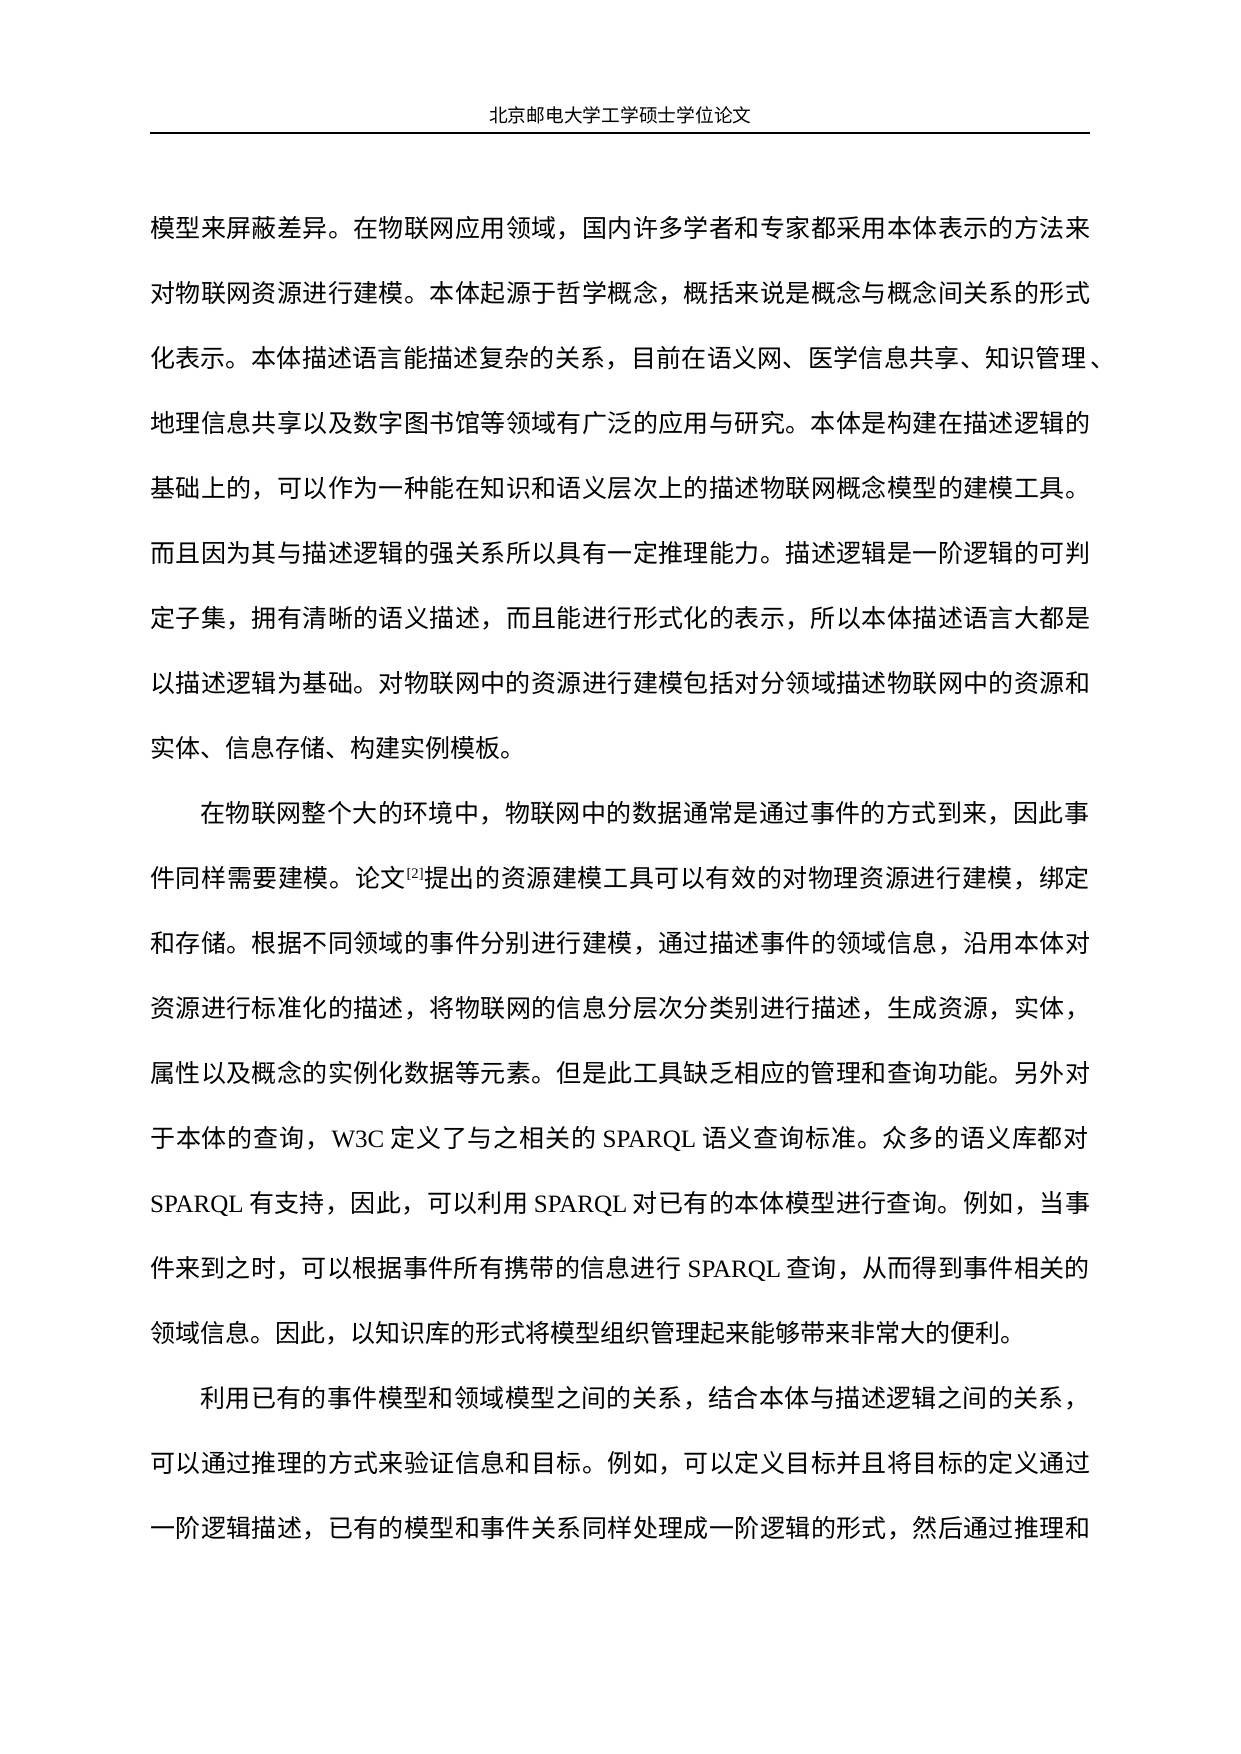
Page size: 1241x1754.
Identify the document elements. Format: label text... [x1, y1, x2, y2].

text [150, 1364, 1090, 1559]
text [150, 194, 1090, 779]
text 在物联网整个大的环境中，物联网中的数据通常是通过事件的方式到来，因此事件同样需要建模。论文[2]提出的资源建模工具可以有效的对物理资源进行建模，绑定和存储。根据不同领域的事件分别进行建模，通过描述事件的领域信息，沿用本体对资源进行标准化的描述，将物联网的信息分层次分类别进行描述，生成资源，实体，属性以及概念的实例化数据等元素。但是此工具缺乏相应的管理和查询功能。另外对于本体的查询，W3C定义了与之相关的SPARQL语义查询标准。众多的语义库都对SPARQL有支持，因此，可以利用SPARQL对已有的本体模型进行查询。例如，当事件来到之时，可以根据事件所有携带的信息进行SPARQL查询，从而得到事件相关的领域信息。因此，以知识库的形式将模型组织管理起来能够带来非常大的便利。 [150, 779, 1090, 1364]
